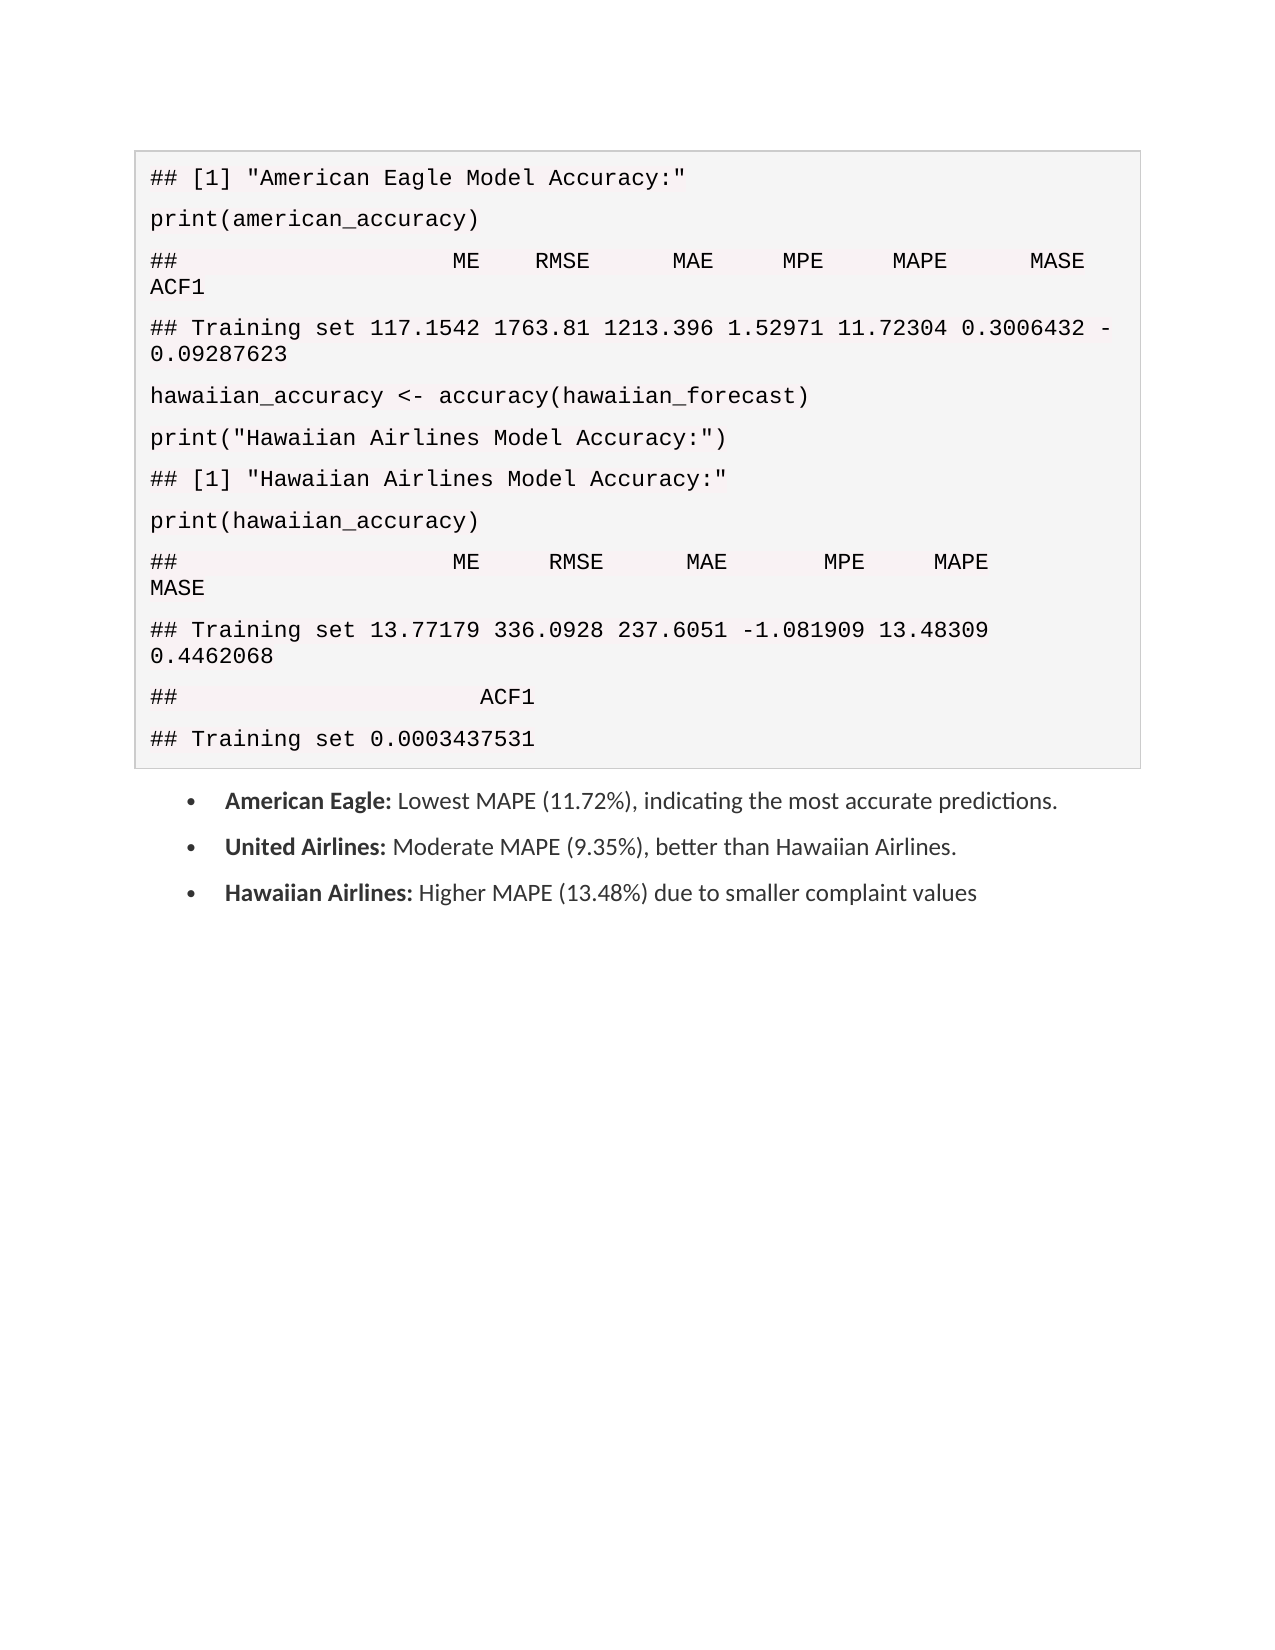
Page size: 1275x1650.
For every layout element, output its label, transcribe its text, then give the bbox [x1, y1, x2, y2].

list United Airlines: Moderate MAPE (9.35%), better than Hawaiian Airlines. [187, 831, 1125, 861]
list American Eagle: Lowest MAPE (11.72%), indicating the most accurate predictions. [187, 785, 1125, 815]
text ## ACF1 [136, 669, 1140, 711]
list Hawaiian Airlines: Higher MAPE (13.48%) due to smaller complaint values [187, 877, 1125, 908]
text ## Training set 117.1542 1763.81 1213.396 1.52971 11.72304 0.3006432 -0.09287623 [136, 301, 1140, 368]
text ## Training set 0.0003437531 [136, 711, 1140, 768]
text ## ME RMSE MAE MPE MAPE MASE [136, 534, 1140, 602]
text hawaiian_accuracy <- accuracy(hawaiian_forecast) [136, 368, 1140, 410]
text print(hawaiian_accuracy) [136, 493, 1140, 534]
text ## Training set 13.77179 336.0928 237.6051 -1.081909 13.48309 0.4462068 [136, 602, 1140, 669]
text ## [1] "Hawaiian Airlines Model Accuracy:" [136, 451, 1140, 493]
text print("Hawaiian Airlines Model Accuracy:") [136, 410, 1140, 451]
text ## [1] "American Eagle Model Accuracy:" [136, 152, 1140, 192]
text print(american_accuracy) [136, 192, 1140, 233]
text ## ME RMSE MAE MPE MAPE MASE ACF1 [136, 233, 1140, 301]
